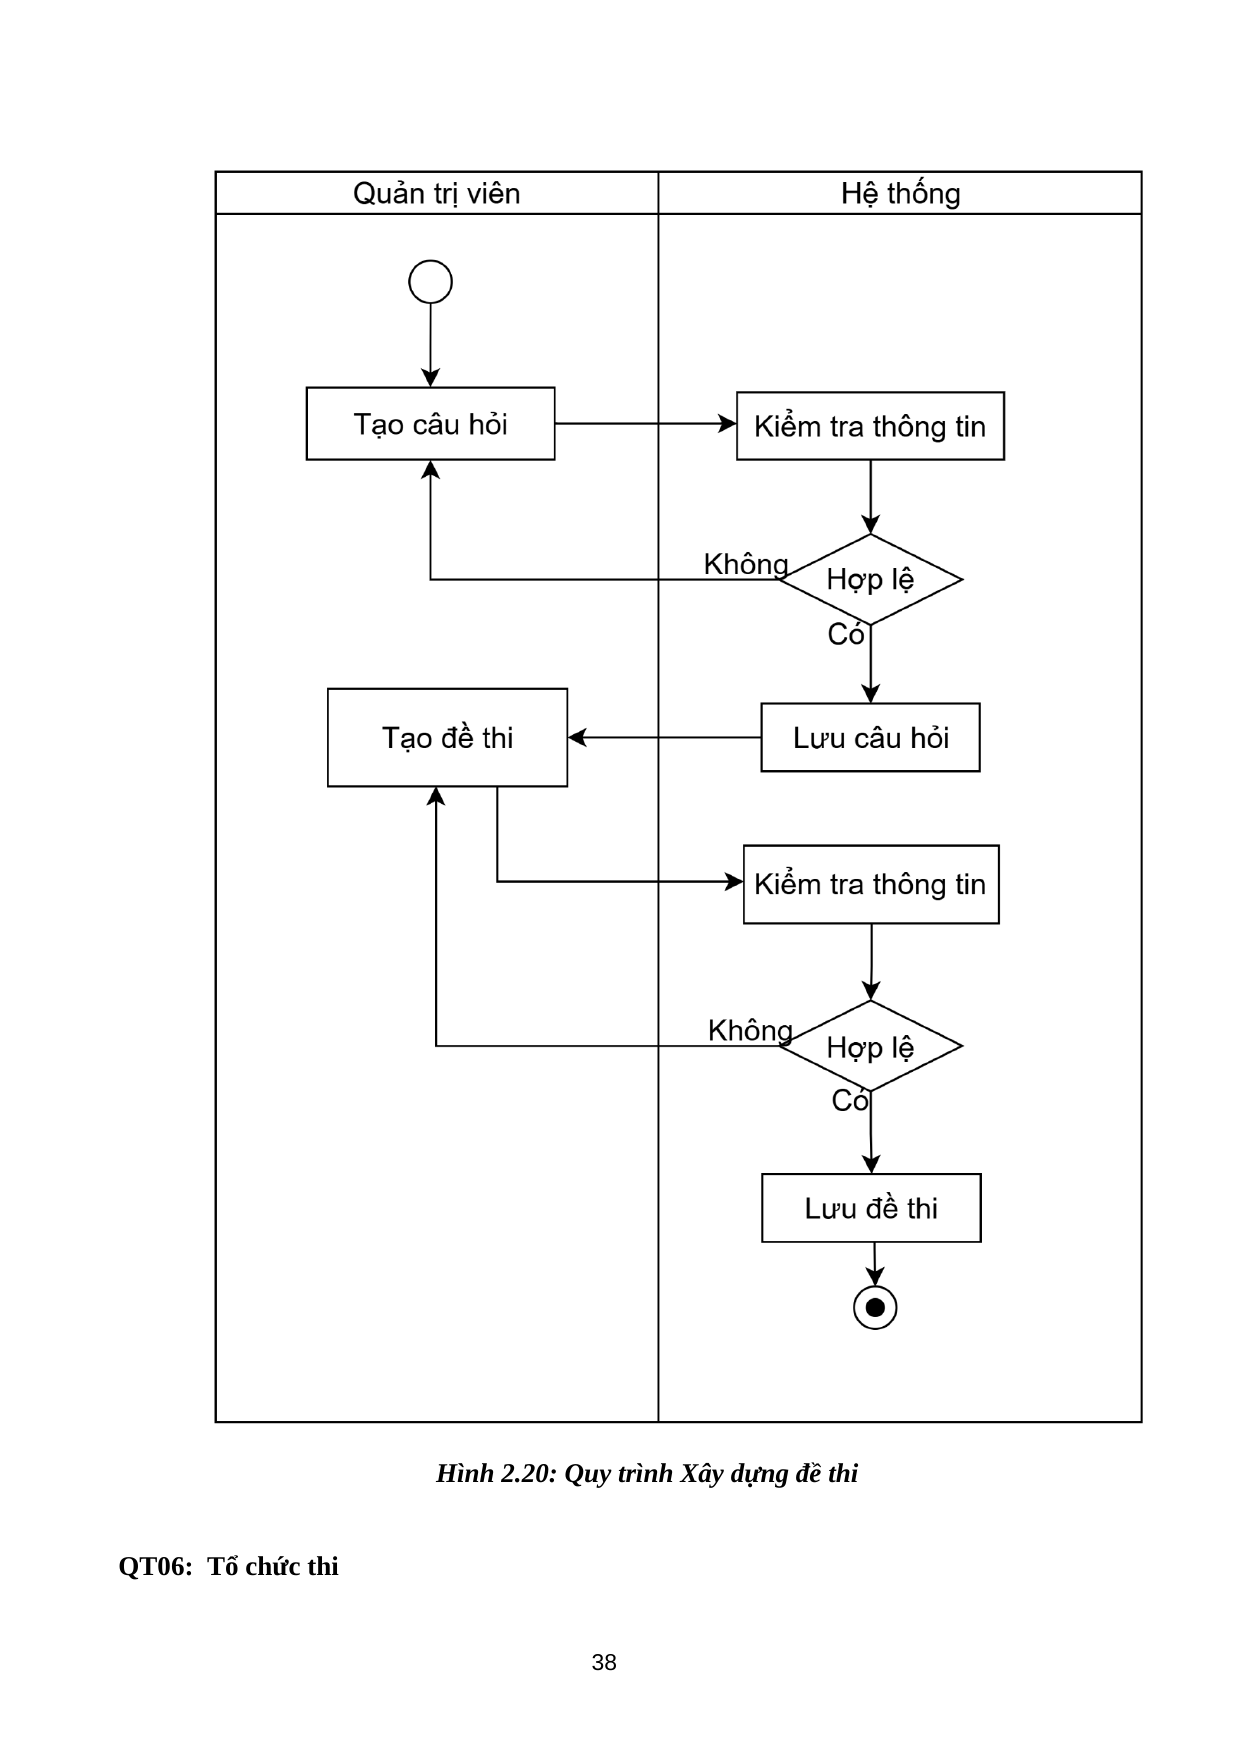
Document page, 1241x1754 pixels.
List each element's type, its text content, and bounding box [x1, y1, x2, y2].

text Hình 2.20: Quy trình Xây dựng đề thi [207, 1457, 1090, 1488]
text QT06: Tổ chức thi [118, 1550, 1090, 1581]
picture [193, 150, 1166, 1444]
